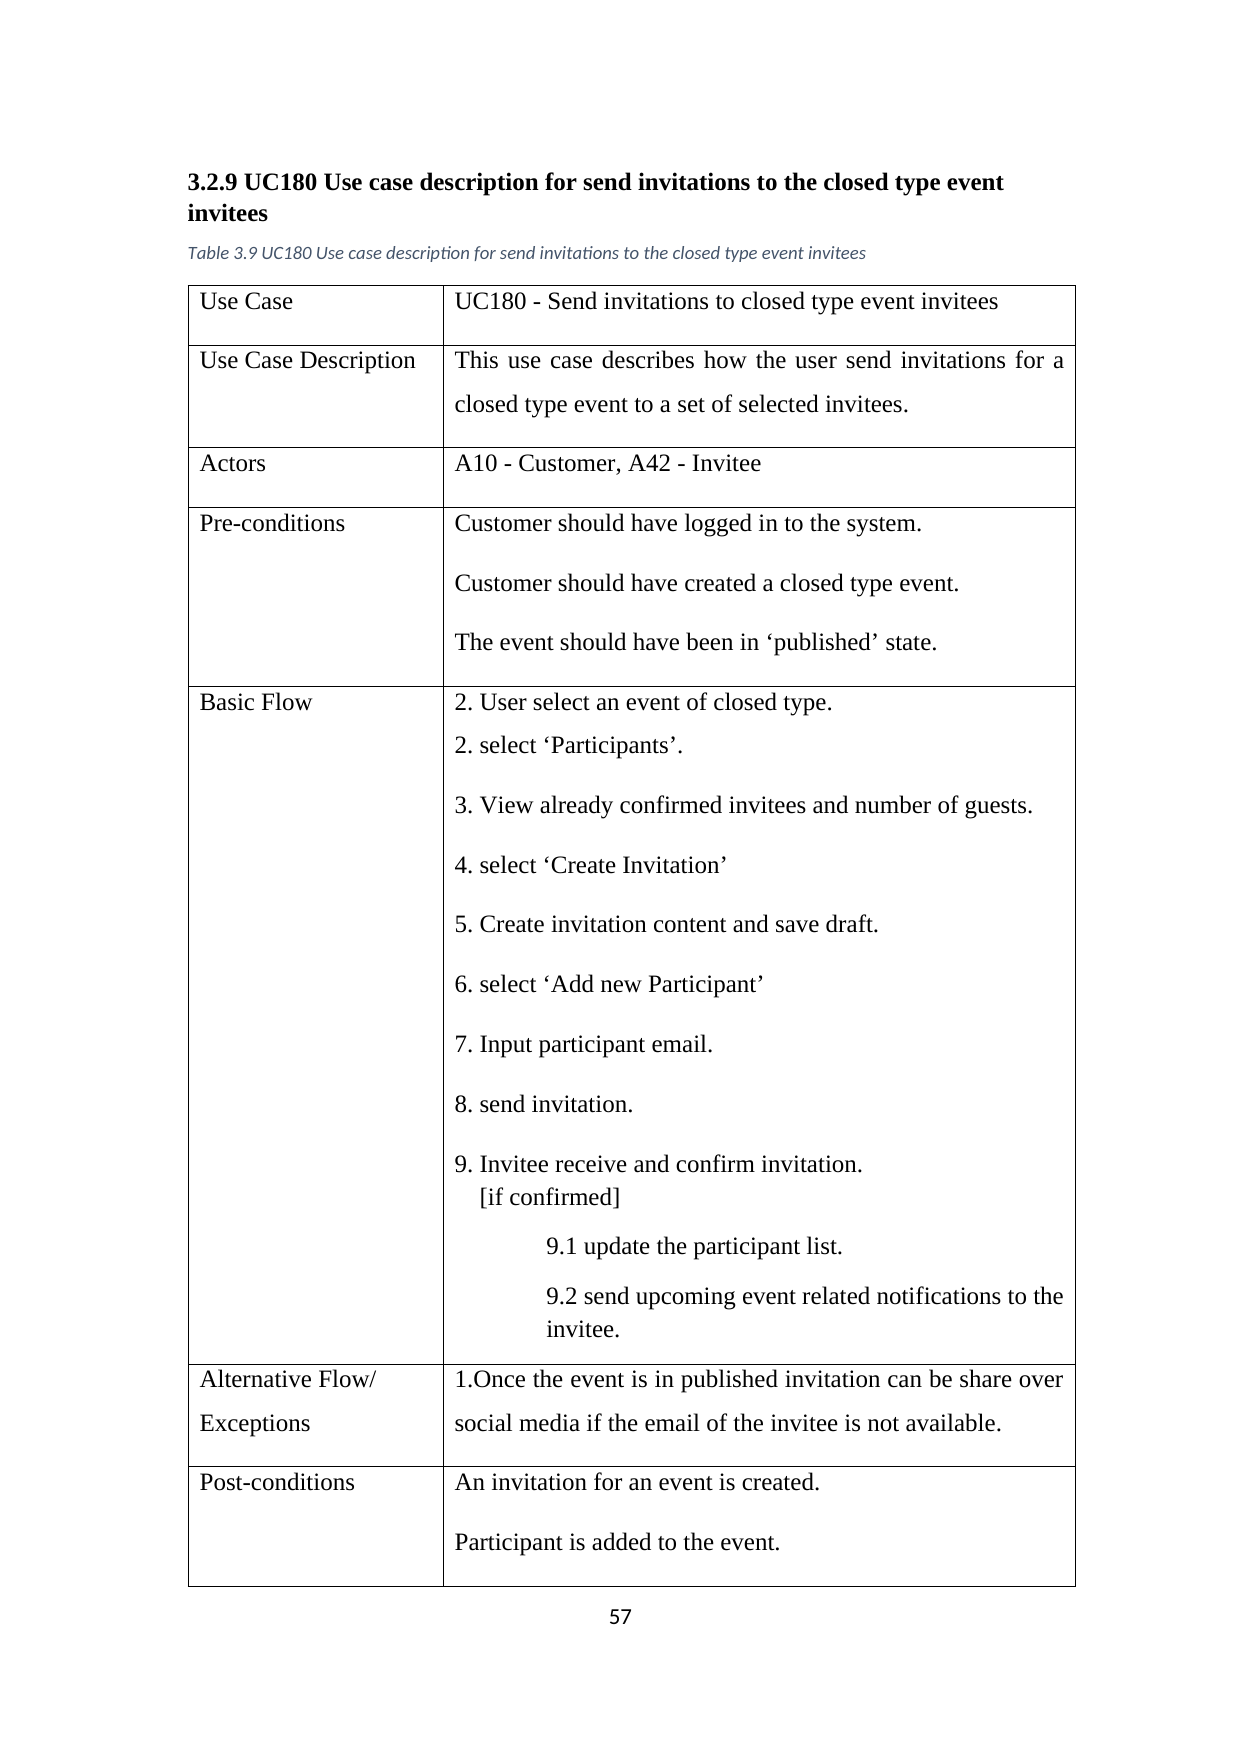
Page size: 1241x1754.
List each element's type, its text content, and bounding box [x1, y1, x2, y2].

table_cell This use case describes how the user send invitations for a closed type event to a set of selected invitees. [444, 346, 1075, 447]
table_cell Customer should have logged in to the system. Customer should have created a closed type event. The event should have been in ‘published’ state. [444, 508, 1075, 686]
table_cell Pre-conditions [189, 508, 443, 686]
table_cell Post-conditions [189, 1467, 443, 1586]
table_cell Basic Flow [189, 687, 443, 1363]
subtitle 3.2.9 UC180 Use case description for send invitations to the closed type event invitees [187, 167, 1053, 226]
table_cell Use Case Description [189, 346, 443, 447]
table_cell An invitation for an event is created. Participant is added to the event. [444, 1467, 1075, 1586]
table_header Use Case [189, 286, 443, 344]
table_cell Actors [189, 448, 443, 507]
text Table 3.9 UC180 Use case description for send invitations to the closed type event invitees [187, 241, 1053, 264]
table_cell 1.Once the event is in published invitation can be share over social media if the email of the invitee is not available. [444, 1365, 1075, 1466]
table_cell Alternative Flow/ Exceptions [189, 1365, 443, 1466]
table_header UC180 - Send invitations to closed type event invitees [444, 286, 1075, 344]
table_cell User select an event of closed type. 2. select ‘Participants’. View already confirmed invitees and number of guests. select ‘Create Invitation’ Create invitation content and save draft. select ‘Add new Participant’ Input participant email. send invitation. 9. Invitee receive and confirm invitation. [if confirmed] 9.1 update the participant list. 9.2 send upcoming event related notifications to the invitee. [444, 687, 1075, 1363]
table_cell A10 - Customer, A42 - Invitee [444, 448, 1075, 507]
